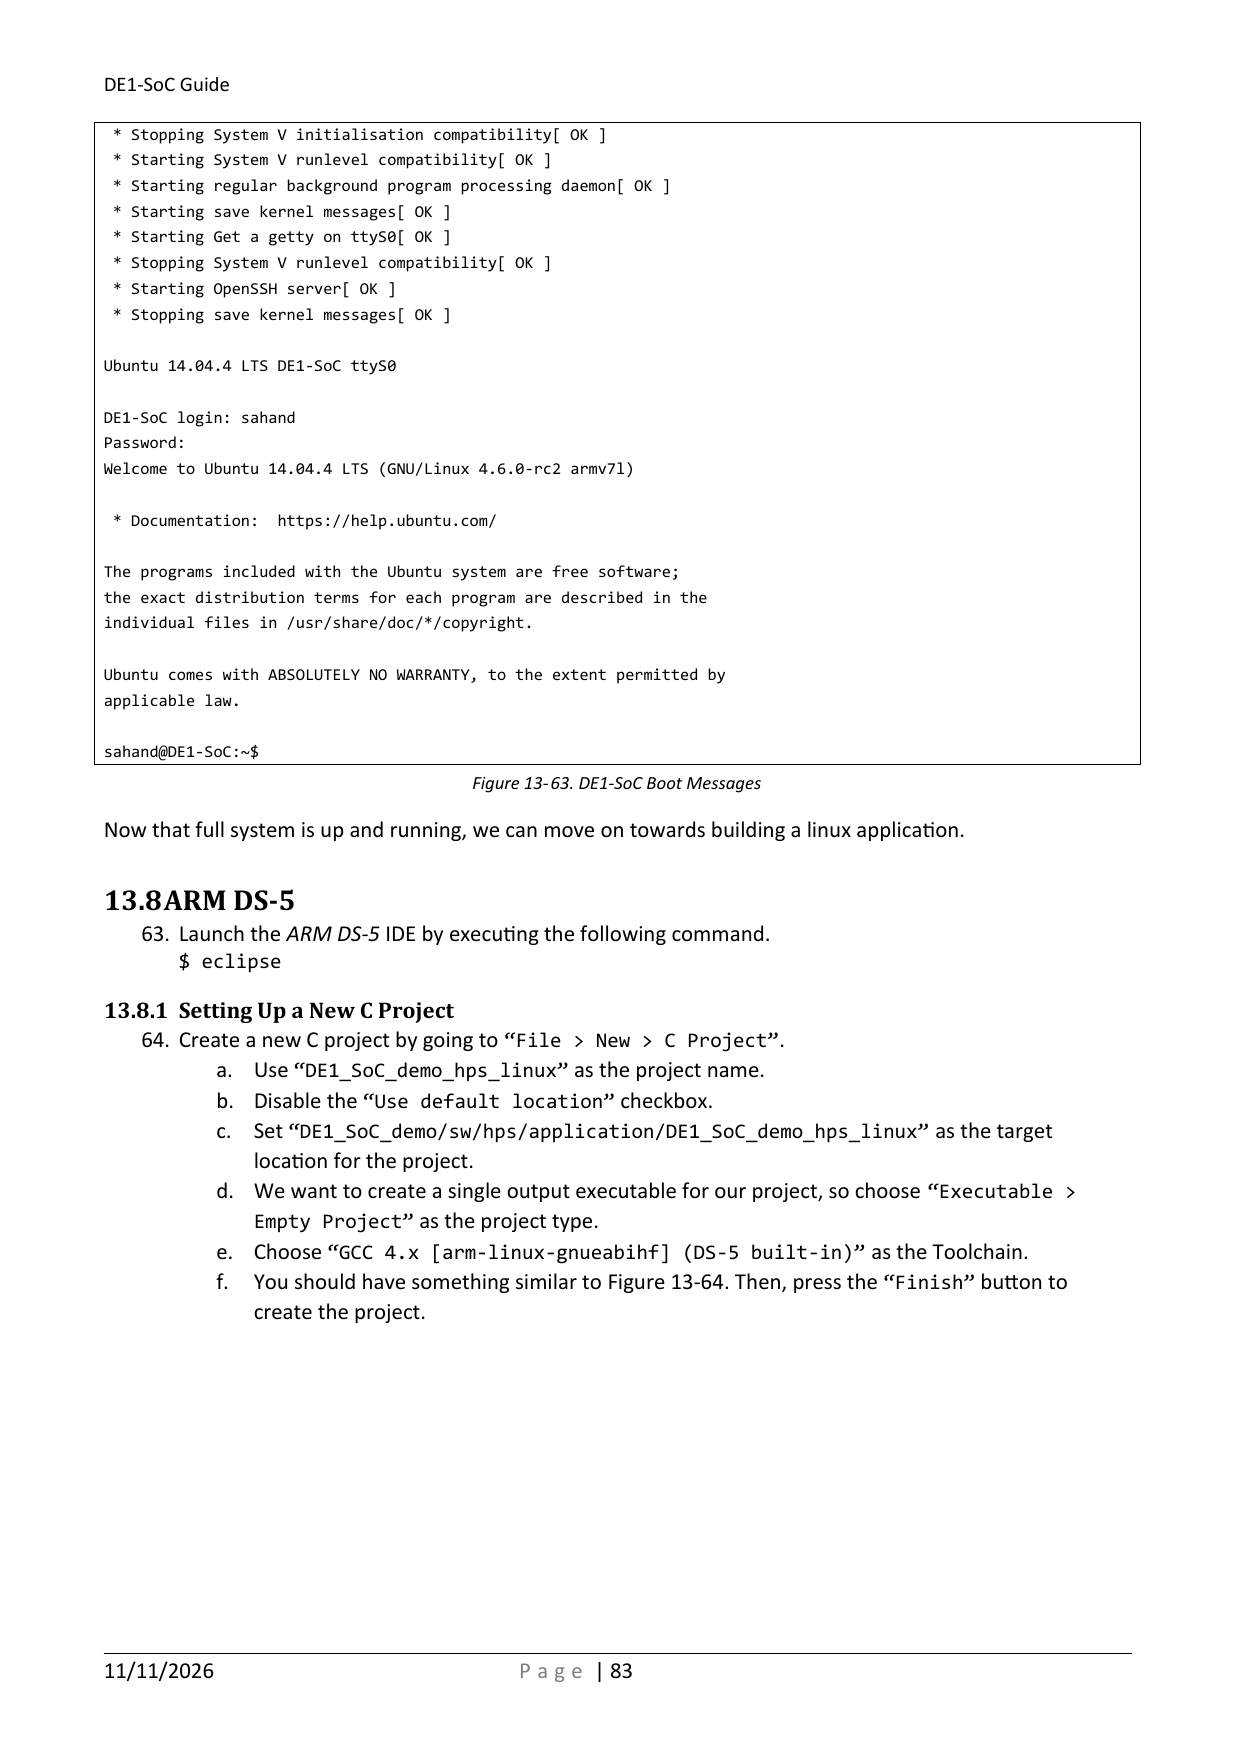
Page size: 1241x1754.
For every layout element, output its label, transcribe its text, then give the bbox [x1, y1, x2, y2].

text * Starting save kernel messages[ OK ] [95, 199, 1140, 221]
subtitle Setting Up a New C Project [103, 996, 1132, 1023]
text the exact distribution terms for each program are described in the [95, 585, 1140, 607]
list Choose “GCC 4.x [arm-linux-gnueabihf] (DS-5 built-in)” as the Toolchain. [216, 1237, 1132, 1265]
text The programs included with the Ubuntu system are free software; [95, 559, 1140, 582]
text individual files in /usr/share/doc/*/copyright. [95, 611, 1140, 633]
list Create a new C project by going to “File > New > C Project”. [141, 1025, 1132, 1053]
text Ubuntu comes with ABSOLUTELY NO WARRANTY, to the extent permitted by [95, 662, 1140, 684]
text * Documentation: https://help.ubuntu.com/ [95, 508, 1140, 530]
list Disable the “Use default location” checkbox. [216, 1086, 1132, 1114]
text * Starting OpenSSH server[ OK ] [95, 276, 1140, 299]
text applicable law. [95, 688, 1140, 710]
text DE1-SoC login: sahand [95, 405, 1140, 427]
text * Starting Get a getty on ttyS0[ OK ] [95, 224, 1140, 247]
text Ubuntu 14.04.4 LTS DE1-SoC ttyS0 [95, 353, 1140, 376]
text Now that full system is up and running, we can move on towards building a linux application. [103, 815, 1132, 843]
text Welcome to Ubuntu 14.04.4 LTS (GNU/Linux 4.6.0-rc2 armv7l) [95, 456, 1140, 479]
subtitle ARM DS-5 [103, 883, 1132, 917]
text * Stopping System V runlevel compatibility[ OK ] [95, 250, 1140, 273]
text Password: [95, 430, 1140, 453]
text * Stopping System V initialisation compatibility[ OK ] [95, 123, 1140, 144]
list Use “DE1_SoC_demo_hps_linux” as the project name. [216, 1056, 1132, 1084]
list We want to create a single output executable for our project, so choose “Executable > Empty Project” as the project type. [216, 1176, 1132, 1235]
text * Starting System V runlevel compatibility[ OK ] [95, 147, 1140, 170]
text * Starting regular background program processing daemon[ OK ] [95, 173, 1140, 196]
list Launch the ARM DS-5 IDE by executing the following command. $ eclipse [141, 919, 1132, 974]
text sahand@DE1-SoC:~$ [95, 739, 1140, 764]
text * Stopping save kernel messages[ OK ] [95, 302, 1140, 324]
list Set “DE1_SoC_demo/sw/hps/application/DE1_SoC_demo_hps_linux” as the target location for the project. [216, 1116, 1132, 1174]
